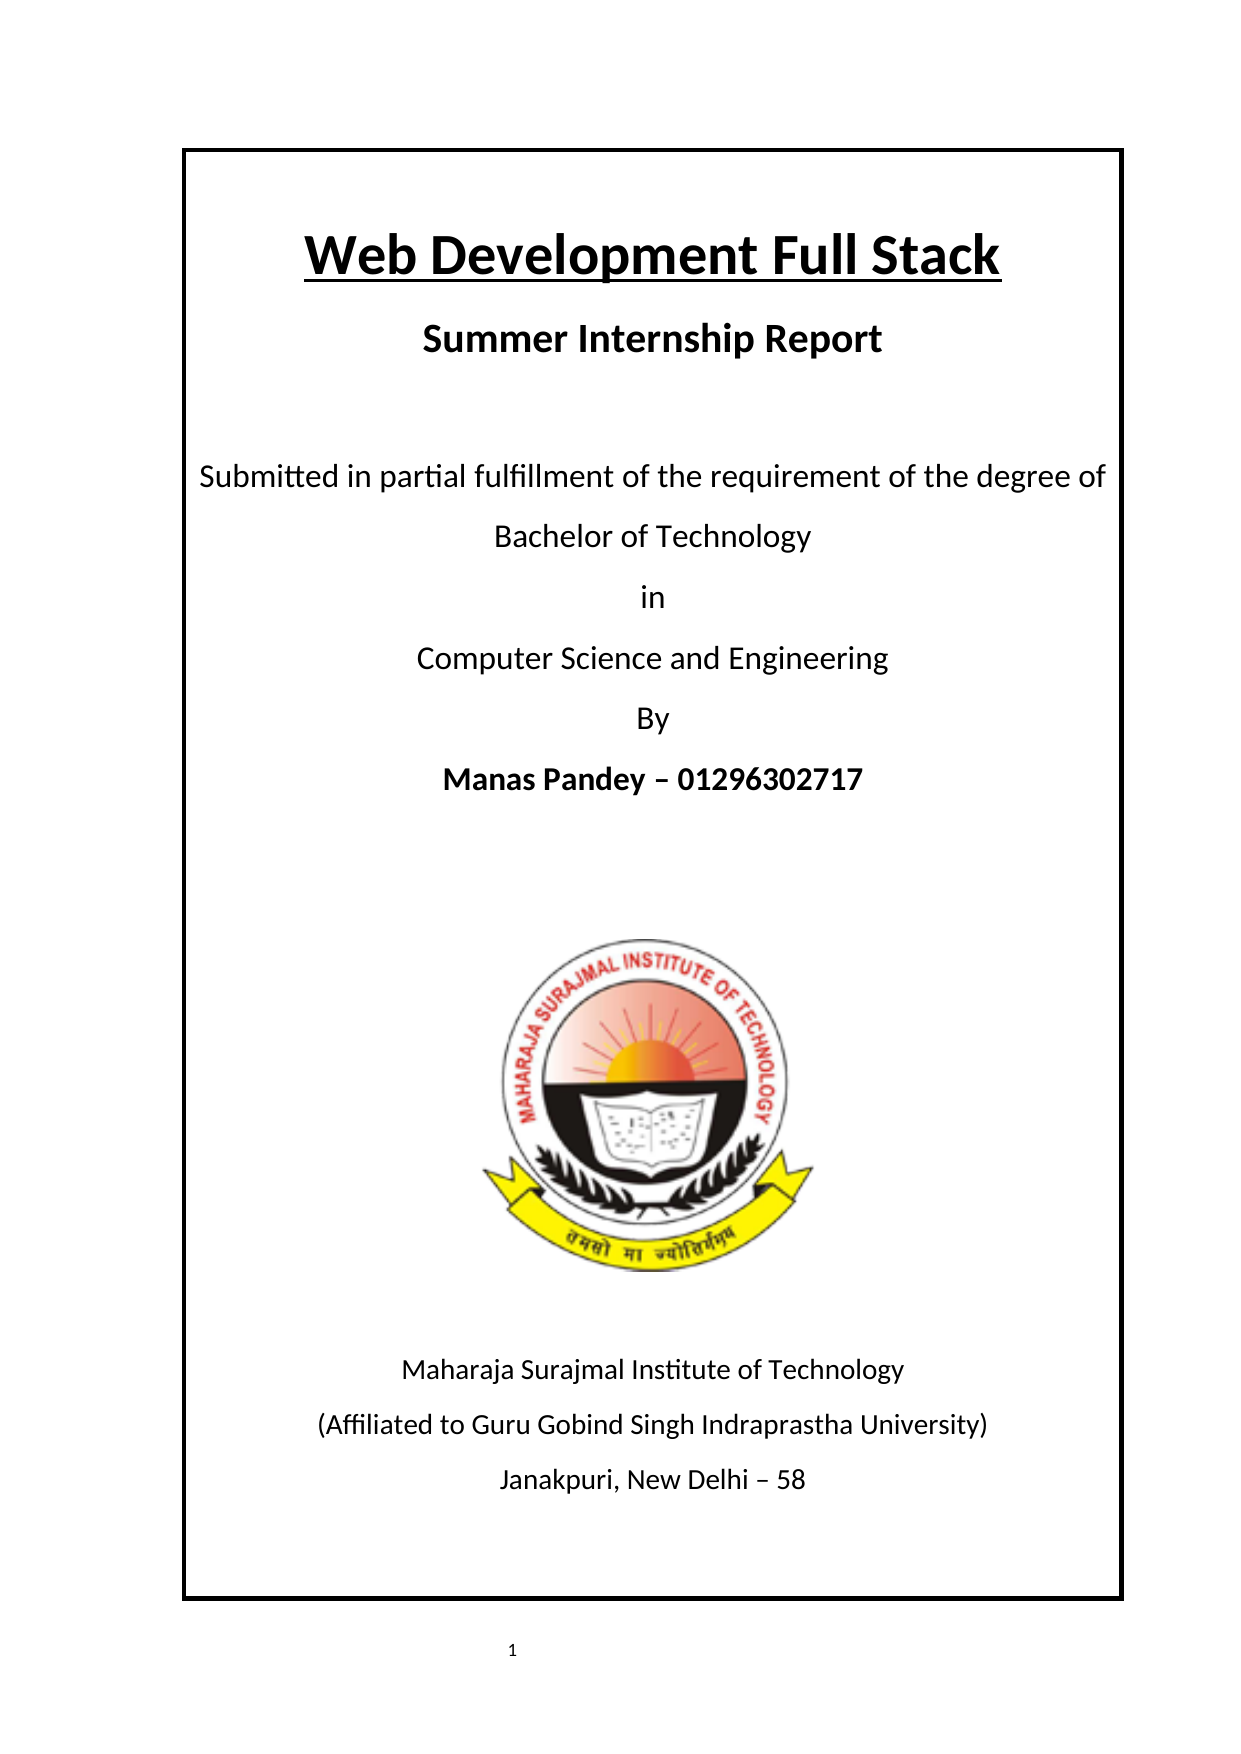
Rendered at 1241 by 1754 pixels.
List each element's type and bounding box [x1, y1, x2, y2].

picture [476, 939, 830, 1272]
